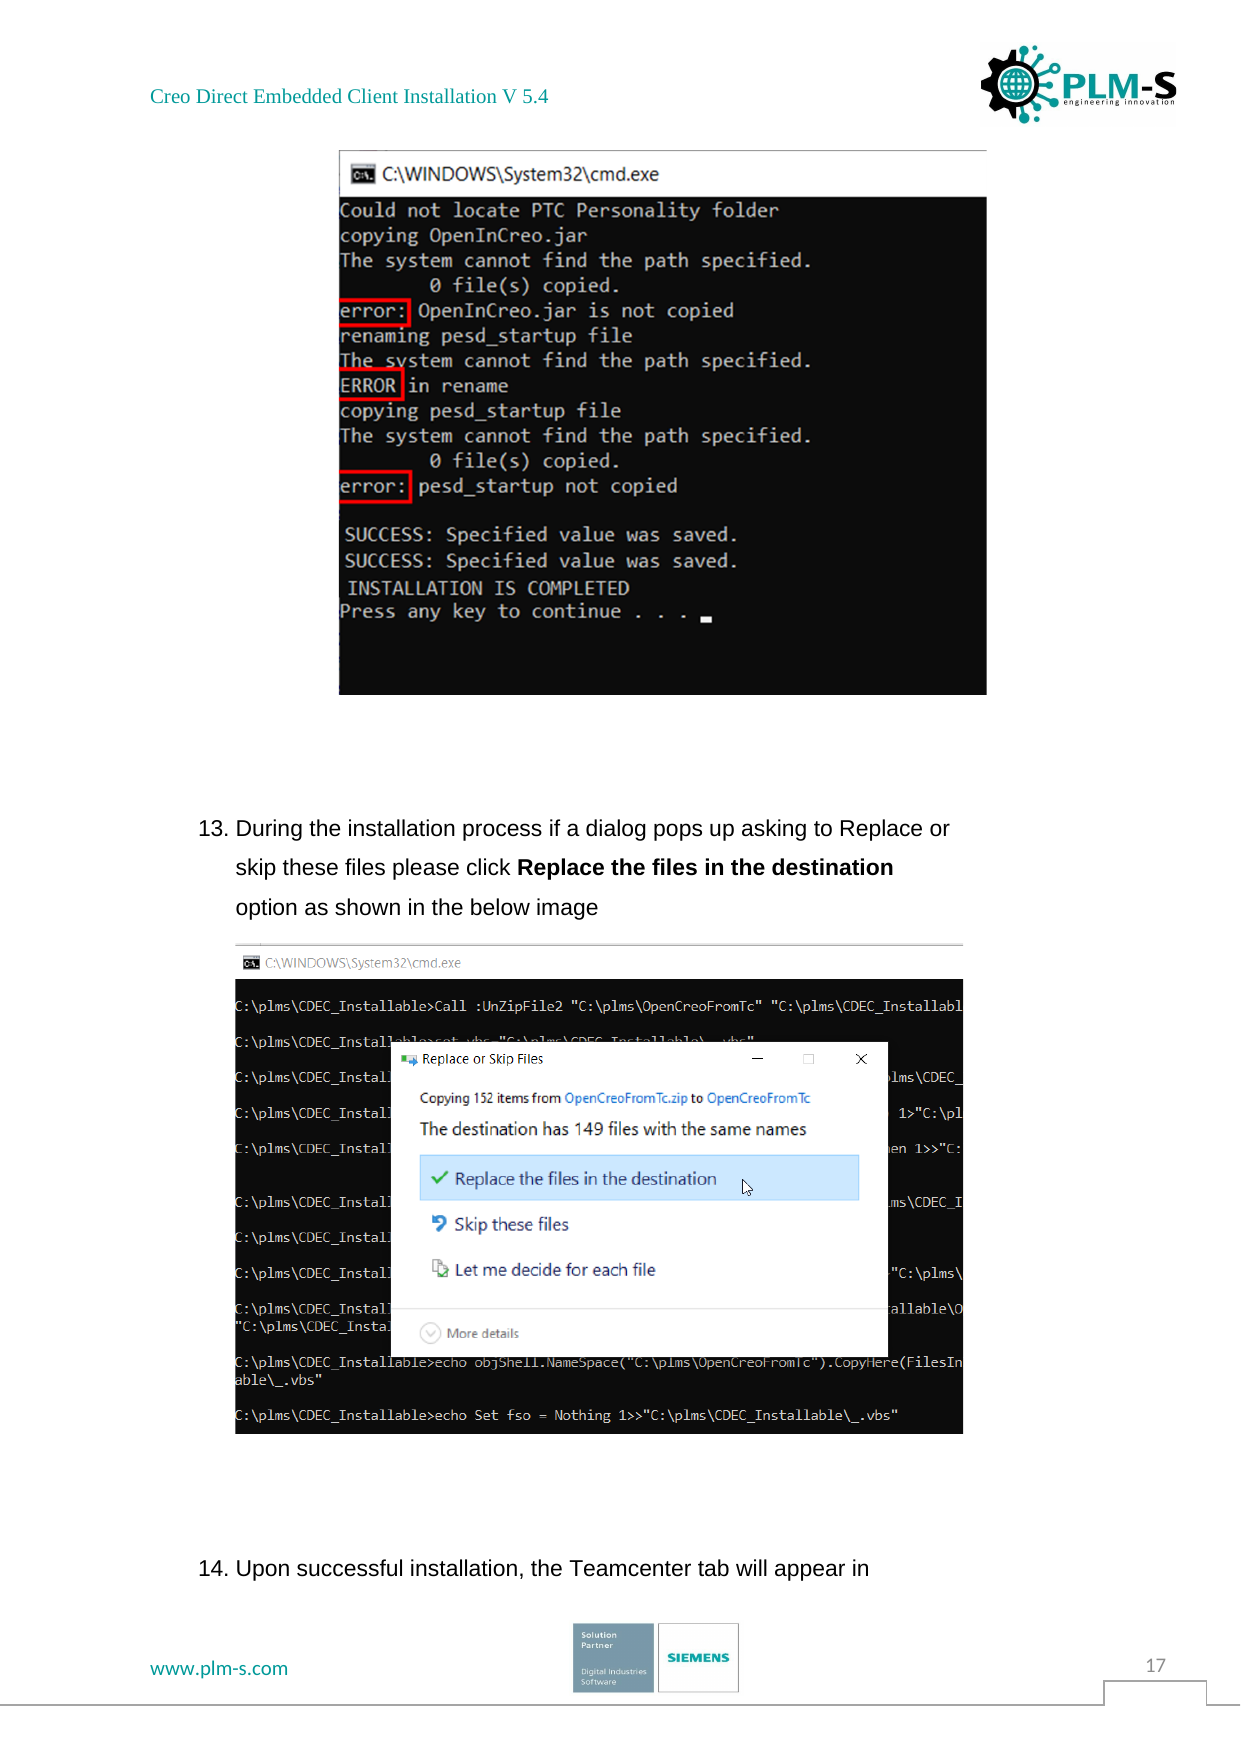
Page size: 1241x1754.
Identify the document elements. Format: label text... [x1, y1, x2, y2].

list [198, 1555, 886, 1581]
picture [235, 943, 964, 1434]
picture [980, 42, 1177, 127]
list During the installation process if a dialog pops up asking to Replace or skip these files please click Replace the files in the destination option as shown in the below image [198, 814, 955, 920]
picture [338, 150, 987, 695]
